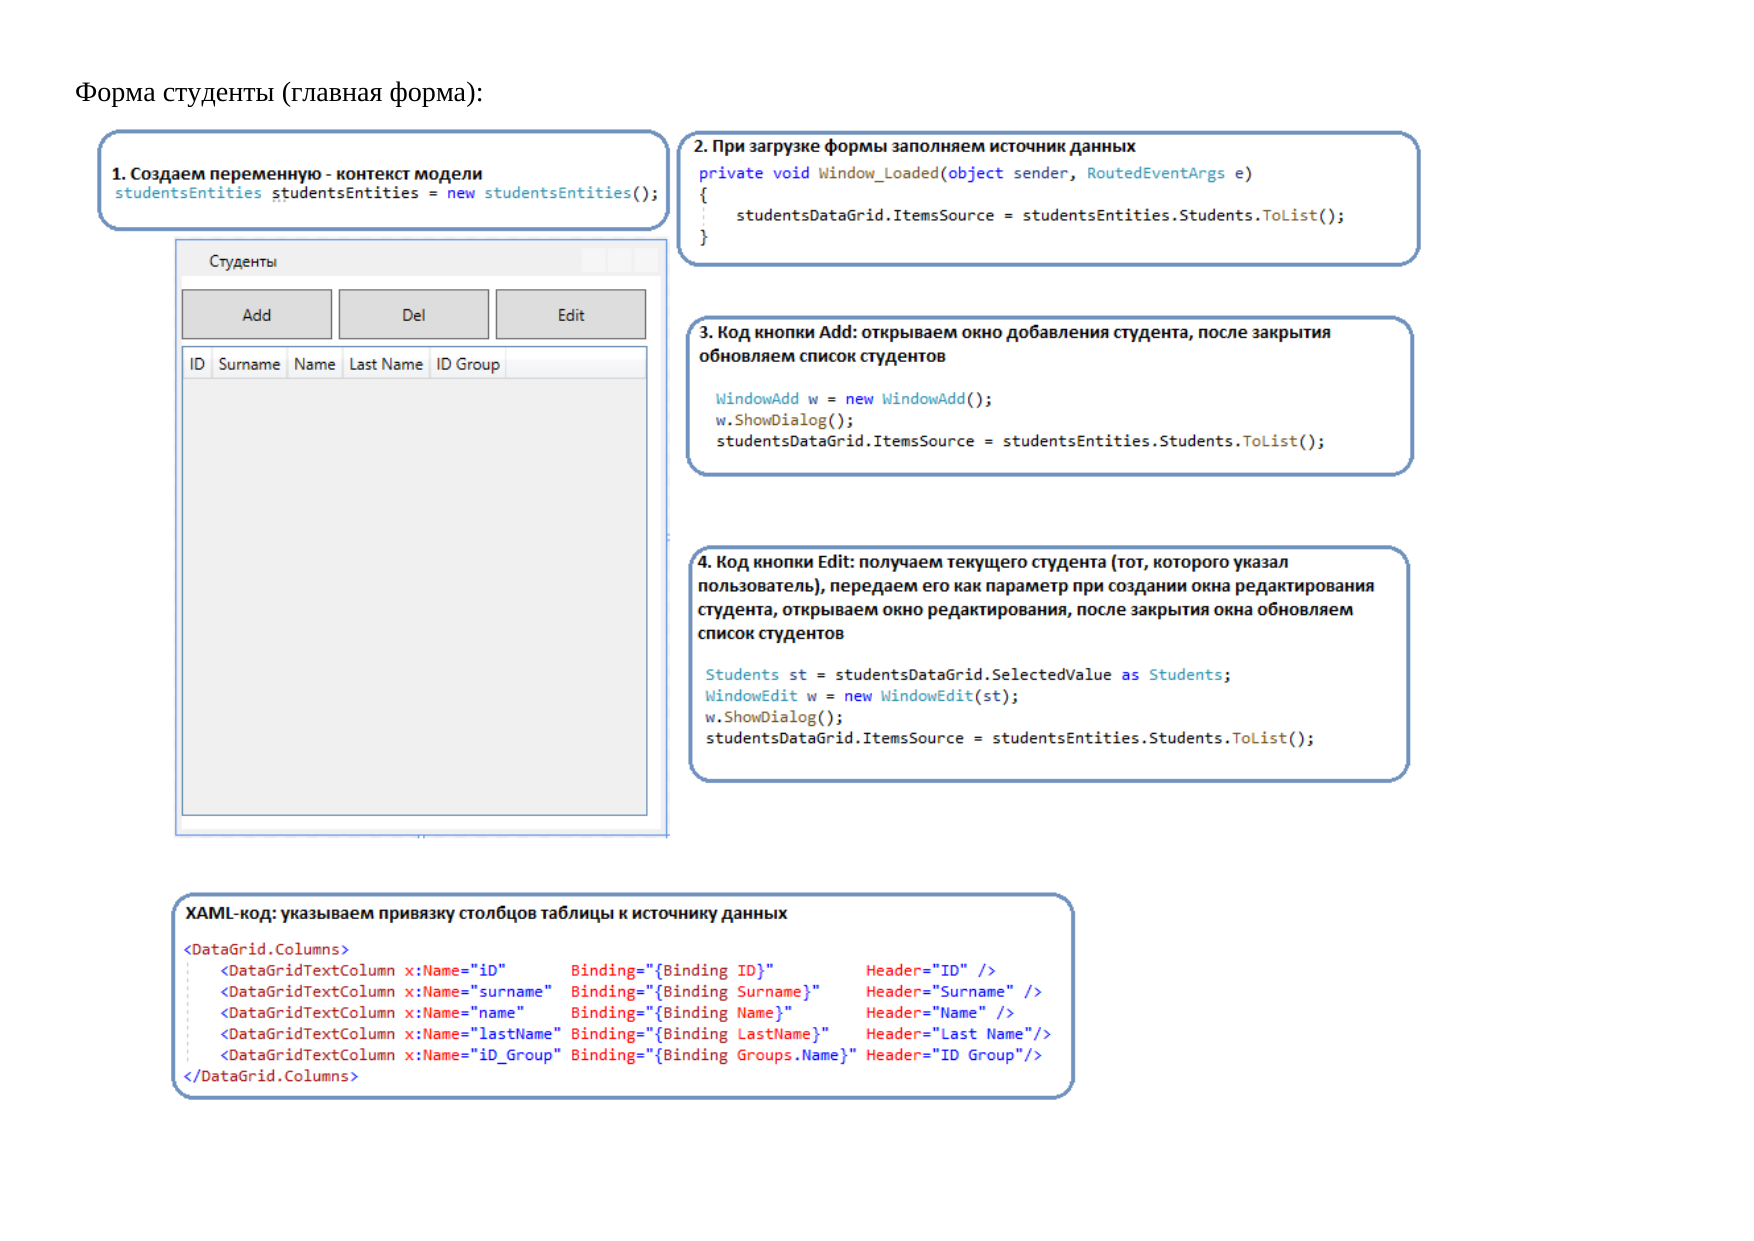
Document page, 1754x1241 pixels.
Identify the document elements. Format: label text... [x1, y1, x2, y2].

text Форма студенты (главная форма): [75, 75, 1679, 107]
picture [75, 123, 1479, 1125]
